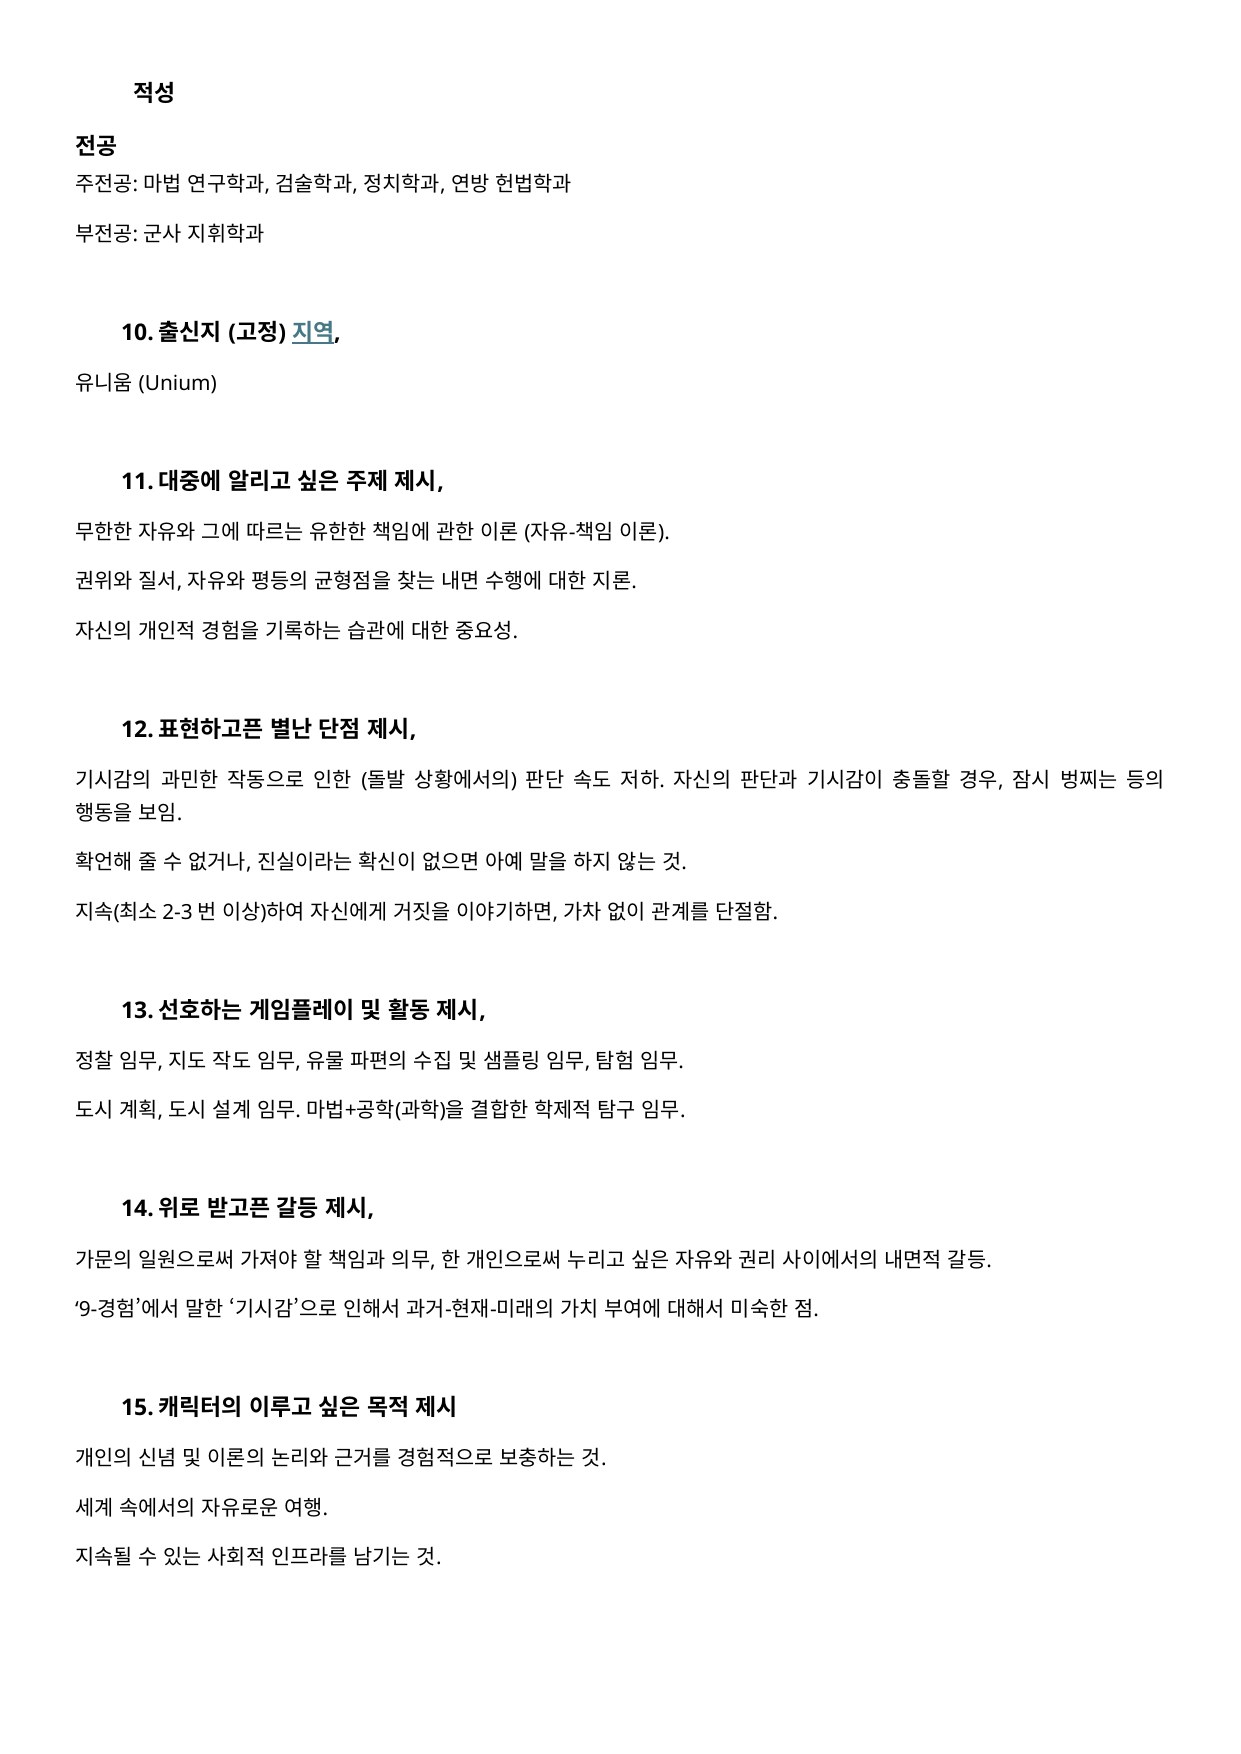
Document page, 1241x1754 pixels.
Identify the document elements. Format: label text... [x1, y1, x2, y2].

text 개인의 신념 및 이론의 논리와 근거를 경험적으로 보충하는 것. [75, 1441, 1165, 1472]
subtitle 적성 [134, 75, 1165, 108]
subtitle 전공 [75, 127, 1165, 161]
text 기시감의 과민한 작동으로 인한 (돌발 상황에서의) 판단 속도 저하. 자신의 판단과 기시감이 충돌할 경우, 잠시 벙찌는 등의 행동을 보임. [75, 763, 1165, 826]
text 세계 속에서의 자유로운 여행. [75, 1491, 1165, 1521]
text 무한한 자유와 그에 따르는 유한한 책임에 관한 이론 (자유-책임 이론). [75, 515, 1165, 546]
text 주전공: 마법 연구학과, 검술학과, 정치학과, 연방 헌법학과 [75, 167, 1165, 198]
text 자신의 개인적 경험을 기록하는 습관에 대한 중요성. [75, 614, 1165, 644]
text ‘9-경험’에서 말한 ‘기시감’으로 인해서 과거-현재-미래의 가치 부여에 대해서 미숙한 점. [75, 1292, 1165, 1322]
text 권위와 질서, 자유와 평등의 균형점을 찾는 내면 수행에 대한 지론. [75, 565, 1165, 595]
text 유니움 (Unium) [75, 366, 1165, 396]
subtitle 선호하는 게임플레이 및 활동 제시, [121, 992, 1165, 1025]
text 지속될 수 있는 사회적 인프라를 남기는 것. [75, 1540, 1165, 1571]
text 정찰 임무, 지도 작도 임무, 유물 파편의 수집 및 샘플링 임무, 탐험 임무. [75, 1044, 1165, 1074]
text 확언해 줄 수 없거나, 진실이라는 확신이 없으면 아예 말을 하지 않는 것. [75, 846, 1165, 876]
subtitle 위로 받고픈 갈등 제시, [121, 1190, 1165, 1223]
text 부전공: 군사 지휘학과 [75, 217, 1165, 247]
subtitle 대중에 알리고 싶은 주제 제시, [121, 463, 1165, 496]
subtitle 출신지 (고정) 지역, [121, 313, 1165, 347]
subtitle 표현하고픈 별난 단점 제시, [121, 711, 1165, 744]
subtitle 캐릭터의 이루고 싶은 목적 제시 [121, 1389, 1165, 1422]
text 가문의 일원으로써 가져야 할 책임과 의무, 한 개인으로써 누리고 싶은 자유와 권리 사이에서의 내면적 갈등. [75, 1243, 1165, 1273]
text 지속(최소2-3번 이상)하여 자신에게 거짓을 이야기하면, 가차 없이 관계를 단절함. [75, 895, 1165, 925]
text 도시 계획, 도시 설계 임무. 마법+공학(과학)을 결합한 학제적 탐구 임무. [75, 1093, 1165, 1124]
